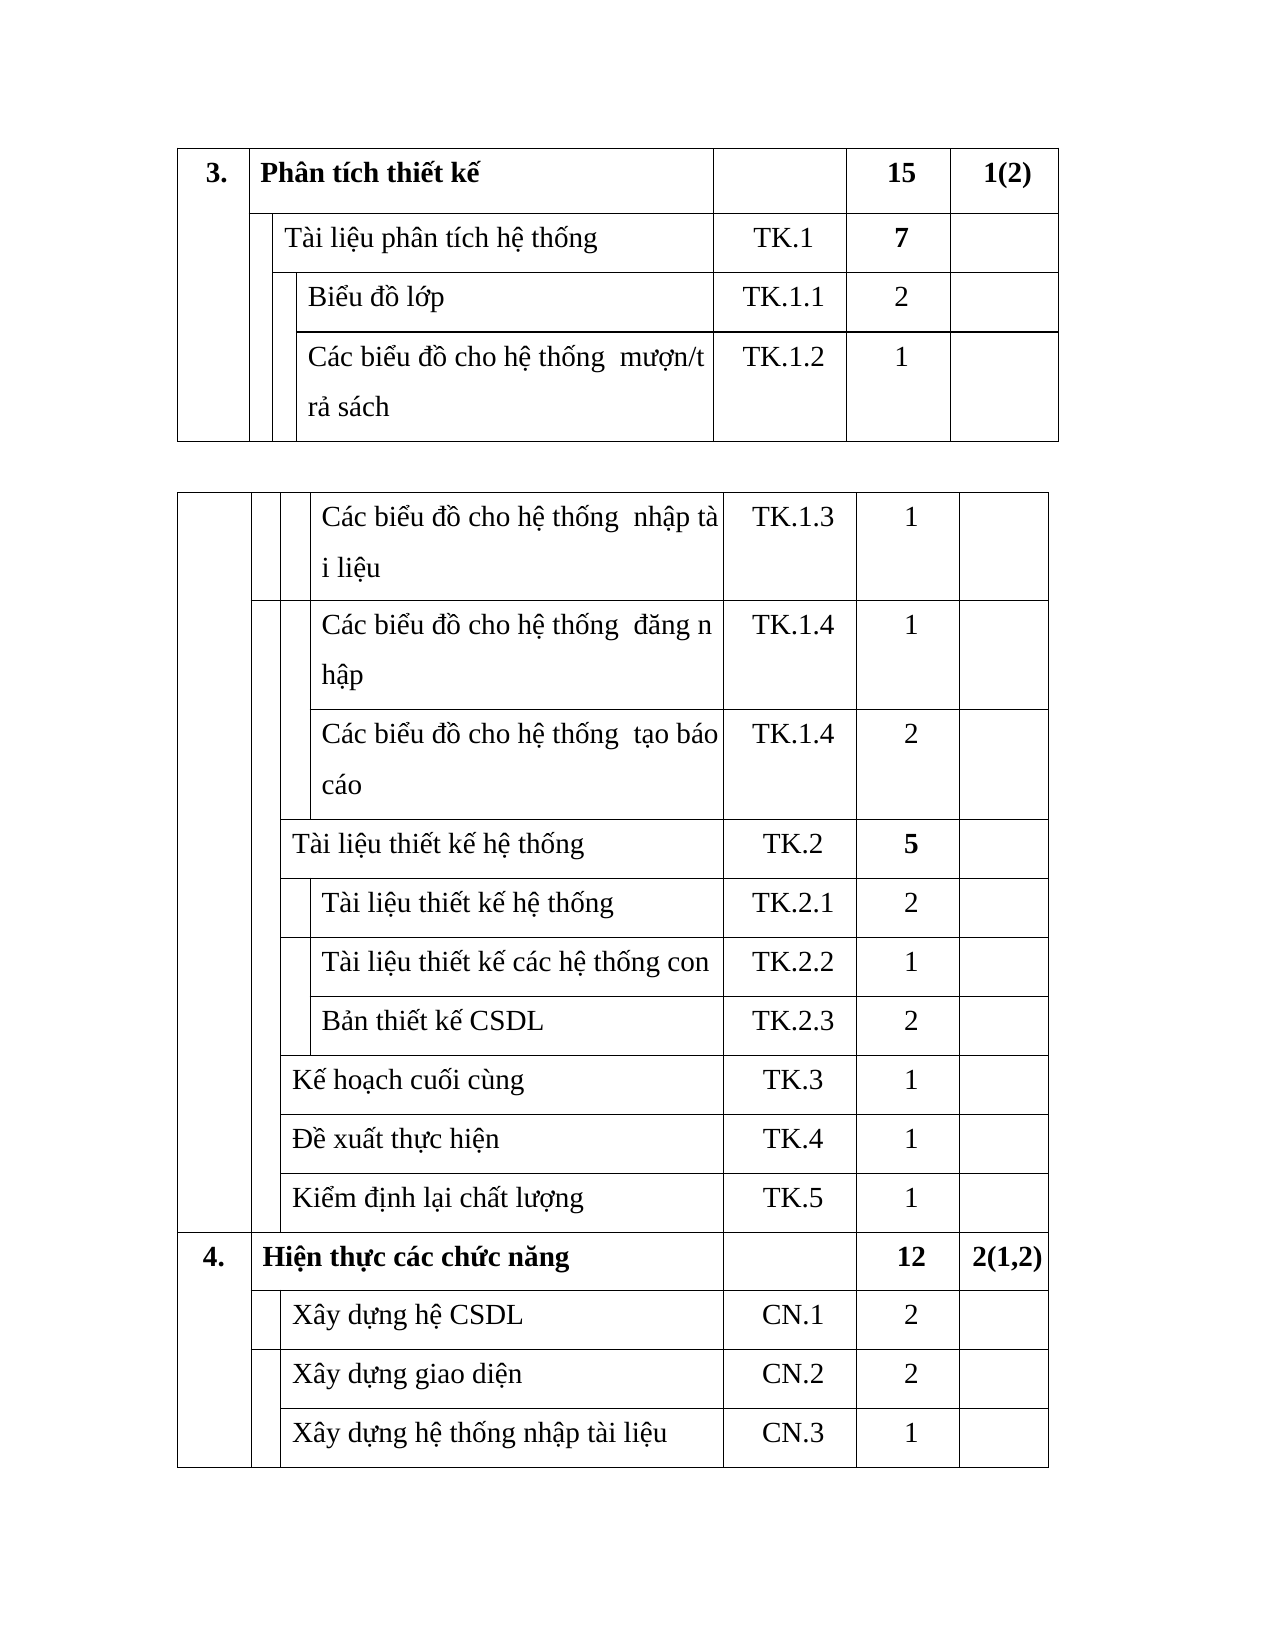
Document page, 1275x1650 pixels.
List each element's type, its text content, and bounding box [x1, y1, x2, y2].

table_cell [960, 820, 1048, 878]
table_cell 7 [847, 214, 950, 272]
table_cell TK.2.3 [724, 997, 856, 1055]
table_cell 1 [857, 601, 959, 709]
table_cell [960, 1174, 1048, 1232]
table_cell TK.2 [724, 820, 856, 878]
table_cell CN.1 [724, 1291, 856, 1349]
table_cell TK.2.2 [724, 938, 856, 996]
table_cell [951, 273, 1058, 331]
table_cell Hiện thực các chức năng [252, 1233, 723, 1289]
table_cell Phân tích thiết kế [250, 149, 713, 213]
table_cell Kiểm định lại chất lượng [281, 1174, 723, 1232]
table_cell Các biểu đồ cho hệ thống tạo báo cáo [311, 710, 723, 819]
table_cell Tài liệu phân tích hệ thống [273, 214, 713, 272]
table_cell CN.2 [724, 1350, 856, 1408]
table_cell [960, 1409, 1048, 1467]
table_cell 2 [847, 273, 950, 331]
table_cell 1 [857, 938, 959, 996]
table_cell 1 [847, 333, 950, 441]
table_cell TK.1 [714, 214, 846, 272]
table_cell TK.1.1 [714, 273, 846, 331]
table_cell 2 [857, 1291, 959, 1349]
table_cell Đề xuất thực hiện [281, 1115, 723, 1173]
table_cell 5 [857, 820, 959, 878]
table_cell Tài liệu thiết kế các hệ thống con [311, 938, 723, 996]
table_cell [960, 1350, 1048, 1408]
table_cell TK.2.1 [724, 879, 856, 937]
table_cell Xây dựng hệ thống nhập tài liệu [281, 1409, 723, 1467]
table_cell [951, 214, 1058, 272]
table_header [281, 493, 310, 600]
table_cell Kế hoạch cuối cùng [281, 1056, 723, 1114]
table_cell [281, 938, 310, 1055]
table_cell [250, 214, 272, 441]
table_cell 1 [857, 1174, 959, 1232]
table_cell [960, 1291, 1048, 1349]
table_cell Bản thiết kế CSDL [311, 997, 723, 1055]
table_cell Tài liệu thiết kế hệ thống [281, 820, 723, 878]
table_cell CN.3 [724, 1409, 856, 1467]
table_header [960, 493, 1048, 600]
table_cell [960, 1056, 1048, 1114]
table_cell TK.3 [724, 1056, 856, 1114]
table_cell TK.1.4 [724, 601, 856, 709]
table_cell 1 [857, 1056, 959, 1114]
table_cell [960, 1115, 1048, 1173]
table_cell [960, 879, 1048, 937]
table_cell [252, 1291, 280, 1349]
table_cell 3. [178, 149, 249, 441]
table_cell 12 [857, 1233, 959, 1289]
table_cell Xây dựng giao diện [281, 1350, 723, 1408]
table_header TK.1.3 [724, 493, 856, 600]
table_cell Tài liệu thiết kế hệ thống [311, 879, 723, 937]
table_cell 2 [857, 1350, 959, 1408]
table_cell TK.5 [724, 1174, 856, 1232]
table_cell 4. [178, 1233, 251, 1467]
table_cell [960, 710, 1048, 819]
table_cell [951, 333, 1058, 441]
table_cell [960, 997, 1048, 1055]
table_cell 2 [857, 997, 959, 1055]
table_cell 2(1,2) [960, 1233, 1048, 1289]
table_cell Các biểu đồ cho hệ thống đăng nhập [311, 601, 723, 709]
table_cell TK.1.4 [724, 710, 856, 819]
table_cell [273, 273, 296, 441]
table_cell 1 [857, 1409, 959, 1467]
table_header 1 [857, 493, 959, 600]
table_cell [281, 601, 310, 819]
table_header [252, 493, 280, 600]
table_cell [252, 601, 280, 1232]
table_cell [281, 879, 310, 937]
table_cell 2 [857, 710, 959, 819]
table_cell Các biểu đồ cho hệ thống mượn/trả sách [297, 333, 713, 441]
table_cell TK.1.2 [714, 333, 846, 441]
table_cell 15 [847, 149, 950, 213]
table_cell [714, 149, 846, 213]
table_cell 1(2) [951, 149, 1058, 213]
table_cell [960, 938, 1048, 996]
table_cell 1 [857, 1115, 959, 1173]
table_cell [252, 1350, 280, 1467]
table_cell [724, 1233, 856, 1289]
table_cell [960, 601, 1048, 709]
table_cell Biểu đồ lớp [297, 273, 713, 331]
table_header [178, 493, 251, 1232]
table_cell 2 [857, 879, 959, 937]
table_cell Xây dựng hệ CSDL [281, 1291, 723, 1349]
table_cell TK.4 [724, 1115, 856, 1173]
table_header Các biểu đồ cho hệ thống nhập tài liệu [311, 493, 723, 600]
